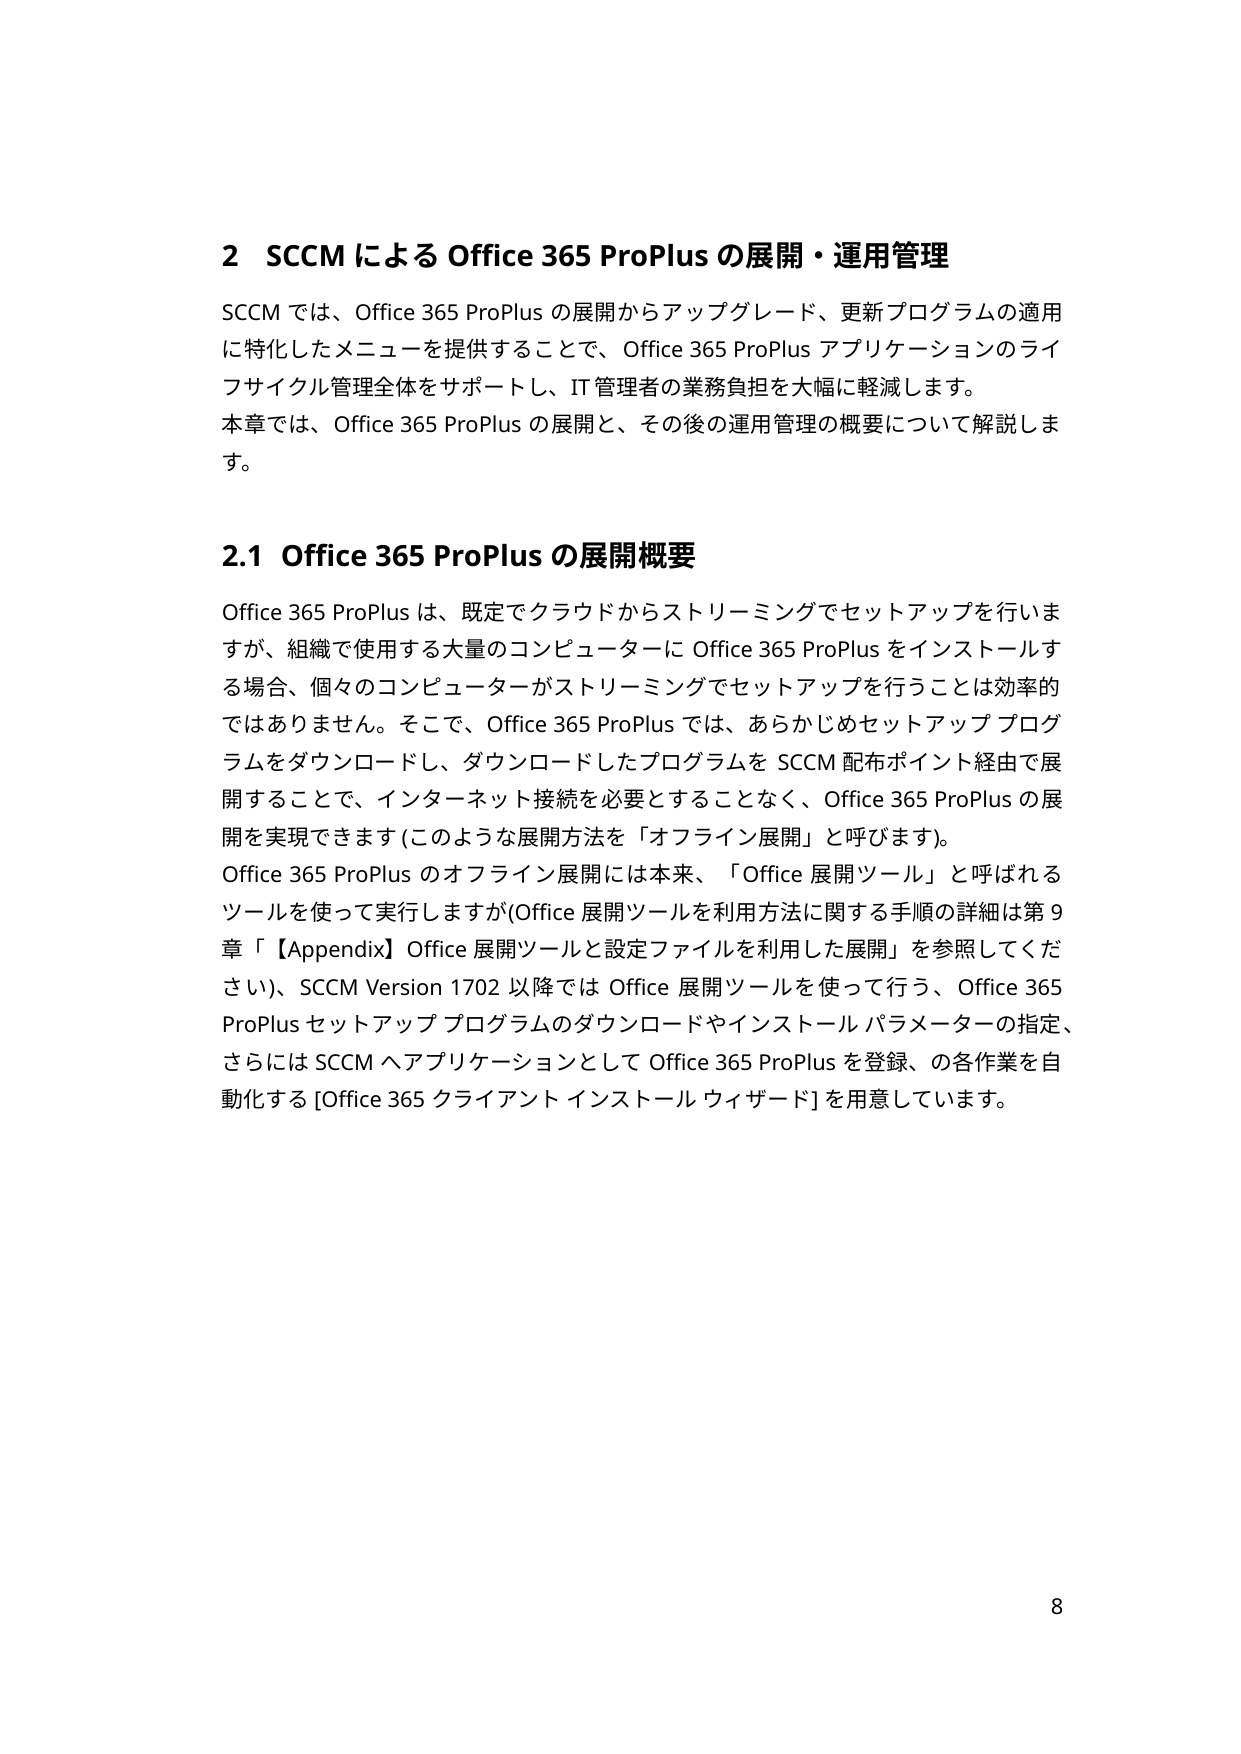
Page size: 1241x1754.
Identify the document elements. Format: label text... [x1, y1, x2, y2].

text SCCM では、Office 365 ProPlus の展開からアップグレード、更新プログラムの適用に特化したメニューを提供することで、Office 365 ProPlus アプリケーションのライフサイクル管理全体をサポートし、IT管理者の業務負担を大幅に軽減します。 [222, 292, 1063, 404]
subtitle SCCM による Office 365 ProPlus の展開・運用管理 [222, 217, 1063, 292]
text Office 365 ProPlus のオフライン展開には本来、「Office 展開ツール」と呼ばれるツールを使って実行しますが(Office 展開ツールを利用方法に関する手順の詳細は第 9 章「【Appendix】Office 展開ツールと設定ファイルを利用した展開」を参照してください)、SCCM Version 1702 以降では Office 展開ツールを使って行う、Office 365 ProPlus セットアップ プログラムのダウンロードやインストール パラメーターの指定、さらには SCCM へアプリケーションとして Office 365 ProPlus を登録、の各作業を自動化する [Office 365 クライアント インストール ウィザード] を用意しています。 [222, 854, 1063, 1117]
text 本章では、Office 365 ProPlus の展開と、その後の運用管理の概要について解説します。 [222, 404, 1063, 479]
text Office 365 ProPlus は、既定でクラウドからストリーミングでセットアップを行いますが、組織で使用する大量のコンピューターに Office 365 ProPlus をインストールする場合、個々のコンピューターがストリーミングでセットアップを行うことは効率的ではありません。そこで、Office 365 ProPlus では、あらかじめセットアップ プログラムをダウンロードし、ダウンロードしたプログラムを SCCM 配布ポイント経由で展開することで、インターネット接続を必要とすることなく、Office 365 ProPlus の展開を実現できます (このような展開方法を「オフライン展開」と呼びます)。 [222, 592, 1063, 854]
subtitle Office 365 ProPlus の展開概要 [222, 517, 1063, 592]
